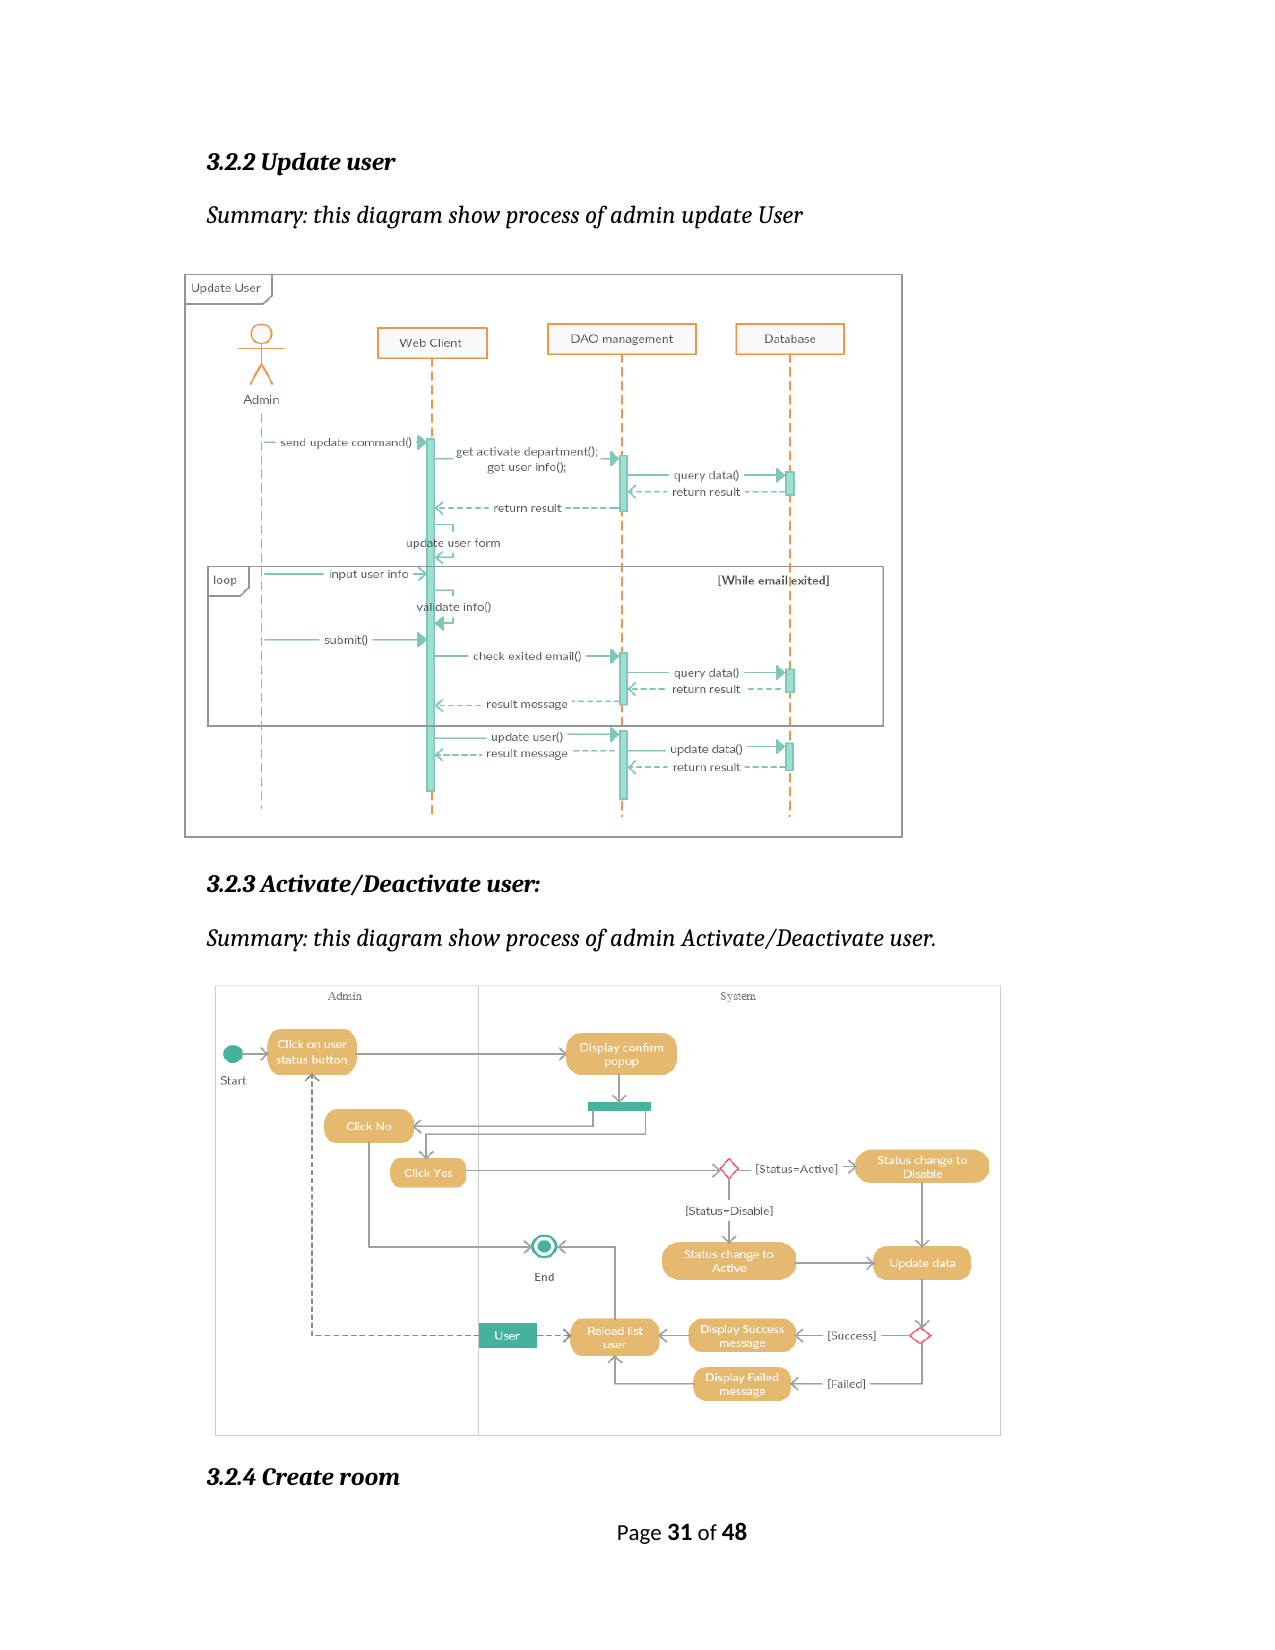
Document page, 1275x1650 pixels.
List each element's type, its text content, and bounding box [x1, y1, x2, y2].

text 3.2.2 Update user [207, 148, 1157, 176]
picture [175, 265, 910, 841]
text 3.2.4 Create room [207, 1463, 1157, 1492]
text Summary: this diagram show process of admin update User [207, 201, 1157, 230]
text Summary: this diagram show process of admin Activate/Deactivate user. [207, 924, 1157, 953]
picture [206, 977, 1005, 1439]
